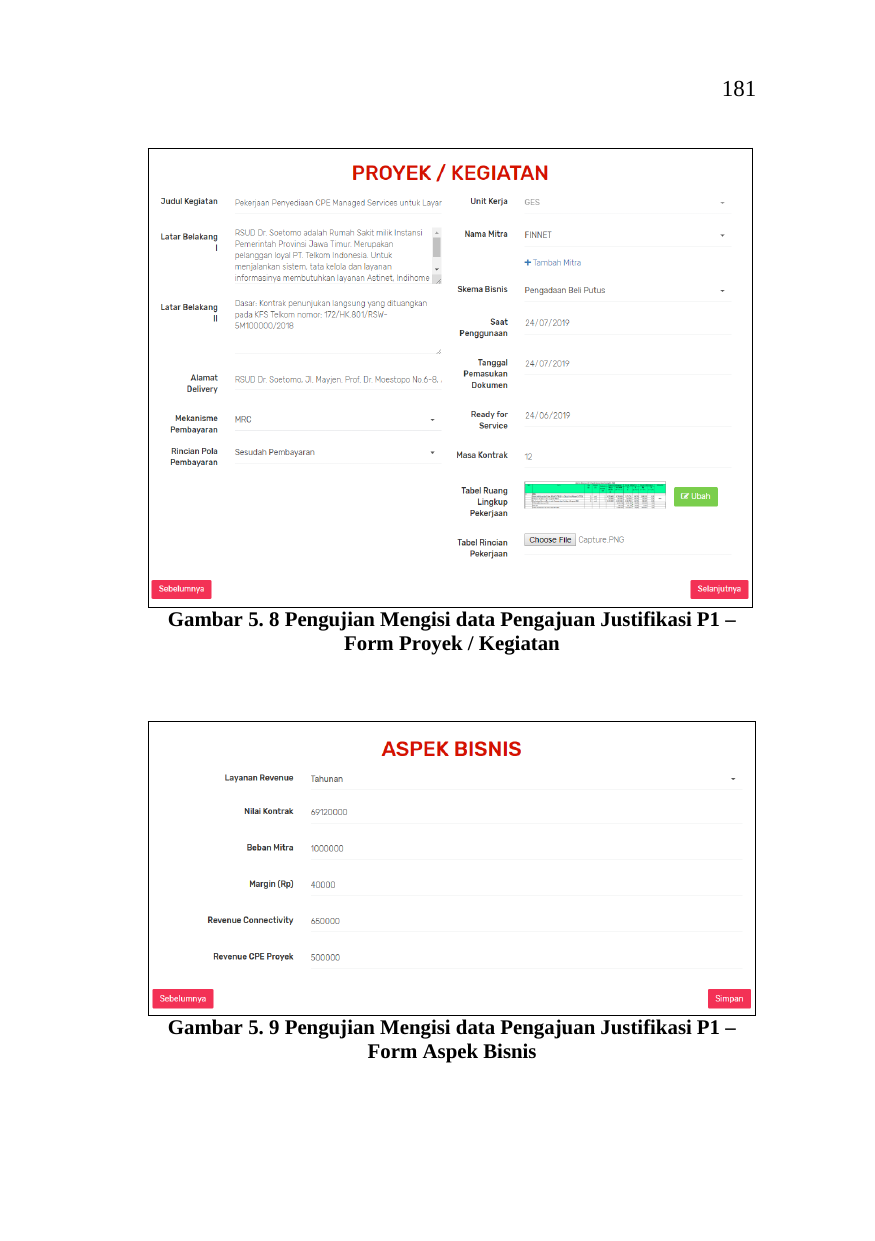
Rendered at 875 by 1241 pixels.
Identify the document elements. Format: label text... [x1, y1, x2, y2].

picture [149, 149, 752, 607]
text Gambar 5. 9 Pengujian Mengisi data Pengajuan Justifikasi P1 – Form Aspek Bisnis [148, 1016, 756, 1063]
picture [149, 722, 755, 1015]
text Gambar 5. 8 Pengujian Mengisi data Pengajuan Justifikasi P1 – Form Proyek / Kegiatan [148, 607, 756, 655]
